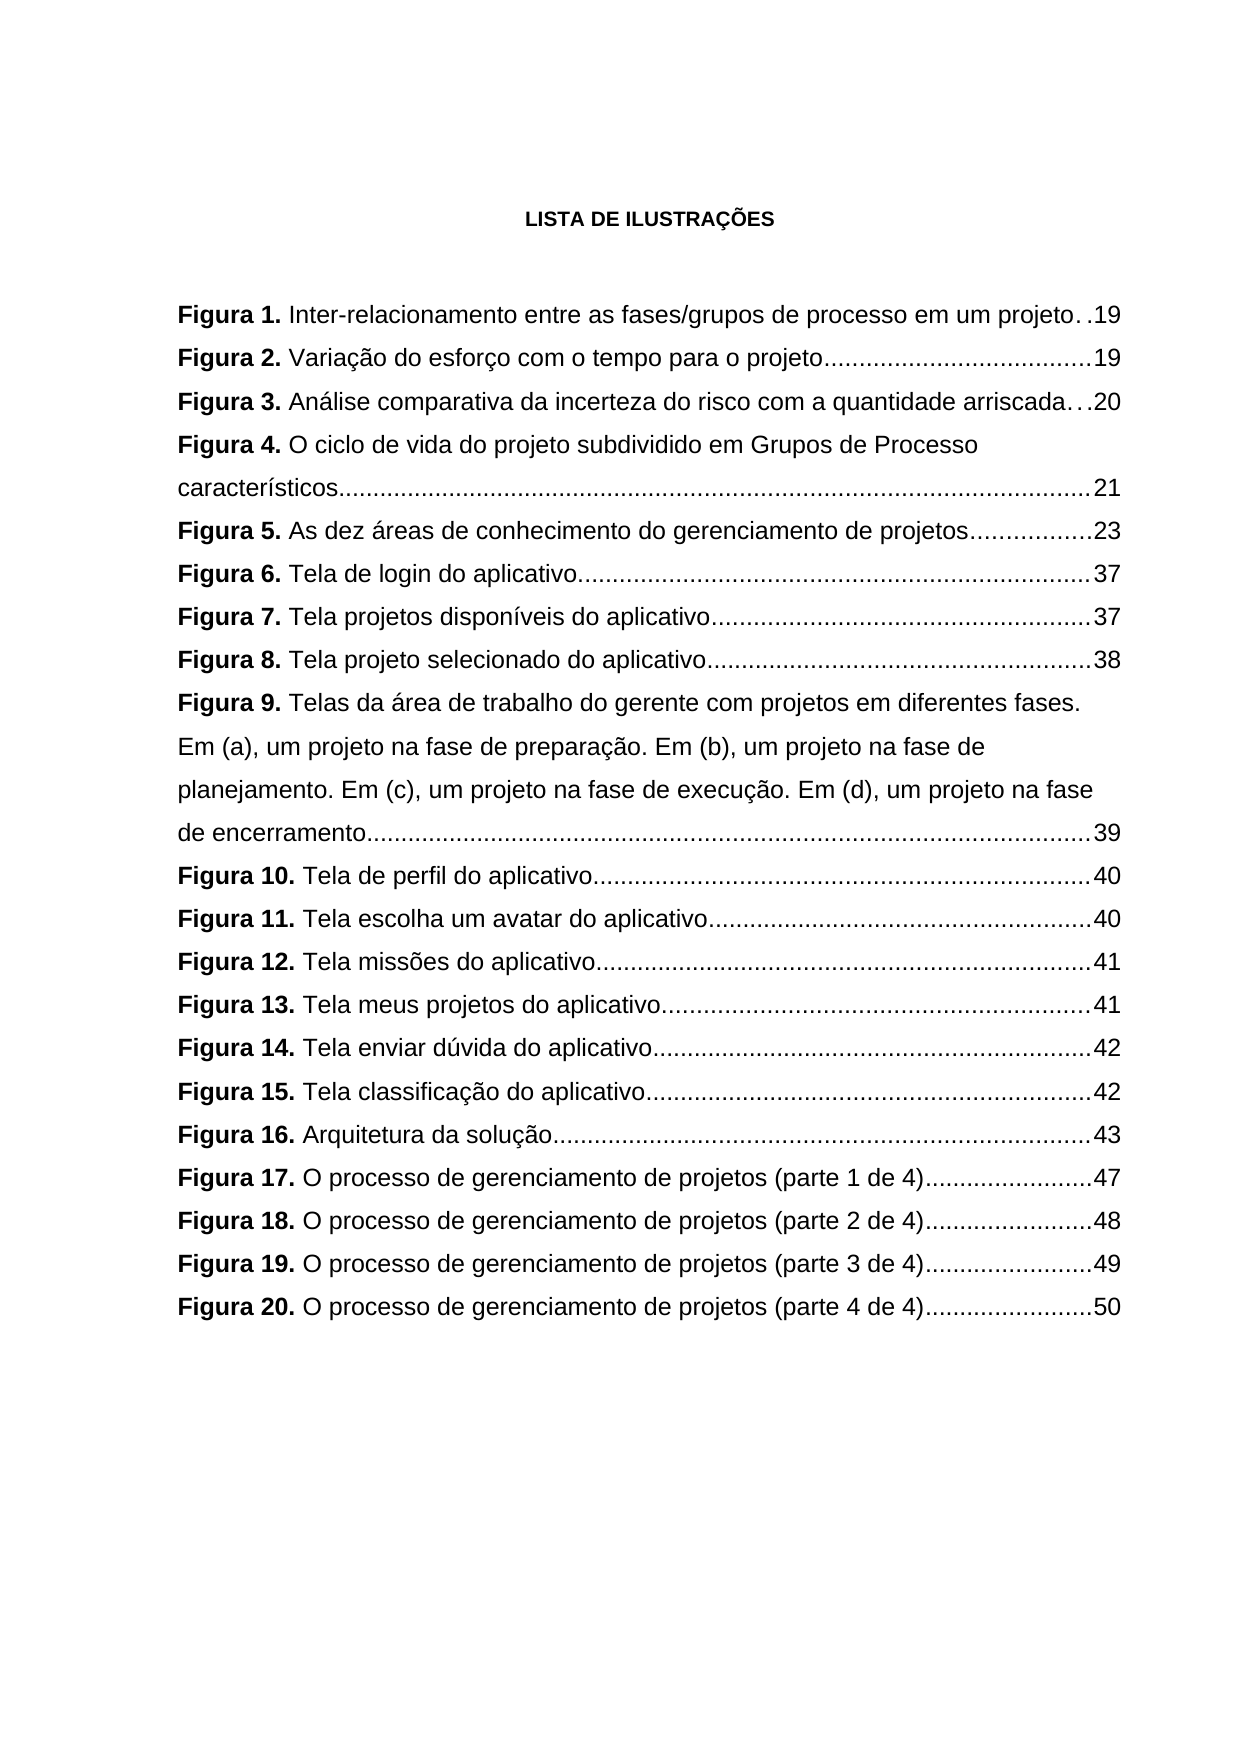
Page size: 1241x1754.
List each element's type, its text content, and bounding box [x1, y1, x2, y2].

text Figura 17. O processo de gerenciamento de projetos (parte 1 de 4) 47 [177, 1163, 1122, 1191]
text LISTA DE ILUSTRAÇÕES [177, 206, 1122, 230]
text Figura 16. Arquitetura da solução 43 [177, 1119, 1122, 1148]
text Figura 13. Tela meus projetos do aplicativo 41 [177, 990, 1122, 1019]
text Figura 3. Análise comparativa da incerteza do risco com a quantidade arriscada 20 [177, 386, 1122, 415]
text Figura 7. Tela projetos disponíveis do aplicativo 37 [177, 602, 1122, 631]
text Figura 15. Tela classificação do aplicativo 42 [177, 1076, 1122, 1105]
text Figura 6. Tela de login do aplicativo. 37 [177, 559, 1122, 588]
text Figura 4. O ciclo de vida do projeto subdividido em Grupos de Processo característicos 21 [177, 429, 1122, 501]
text Figura 19. O processo de gerenciamento de projetos (parte 3 de 4) 49 [177, 1249, 1122, 1278]
text Figura 10. Tela de perfil do aplicativo 40 [177, 861, 1122, 889]
text Figura 11. Tela escolha um avatar do aplicativo 40 [177, 904, 1122, 933]
text Figura 8. Tela projeto selecionado do aplicativo 38 [177, 645, 1122, 674]
text Figura 14. Tela enviar dúvida do aplicativo 42 [177, 1033, 1122, 1062]
text Figura 1. Inter-relacionamento entre as fases/grupos de processo em um projeto 19 [177, 300, 1122, 329]
text Figura 20. O processo de gerenciamento de projetos (parte 4 de 4) 50 [177, 1292, 1122, 1321]
text Figura 9. Telas da área de trabalho do gerente com projetos em diferentes fases. Em (a), um projeto na fase de preparação. Em (b), um projeto na fase de planejamento. Em (c), um projeto na fase de execução. Em (d), um projeto na fase de encerramento 39 [177, 688, 1122, 846]
text Figura 18. O processo de gerenciamento de projetos (parte 2 de 4) 48 [177, 1206, 1122, 1234]
text Figura 2. Variação do esforço com o tempo para o projeto 19 [177, 343, 1122, 372]
text Figura 5. As dez áreas de conhecimento do gerenciamento de projetos 23 [177, 516, 1122, 544]
text Figura 12. Tela missões do aplicativo 41 [177, 947, 1122, 976]
